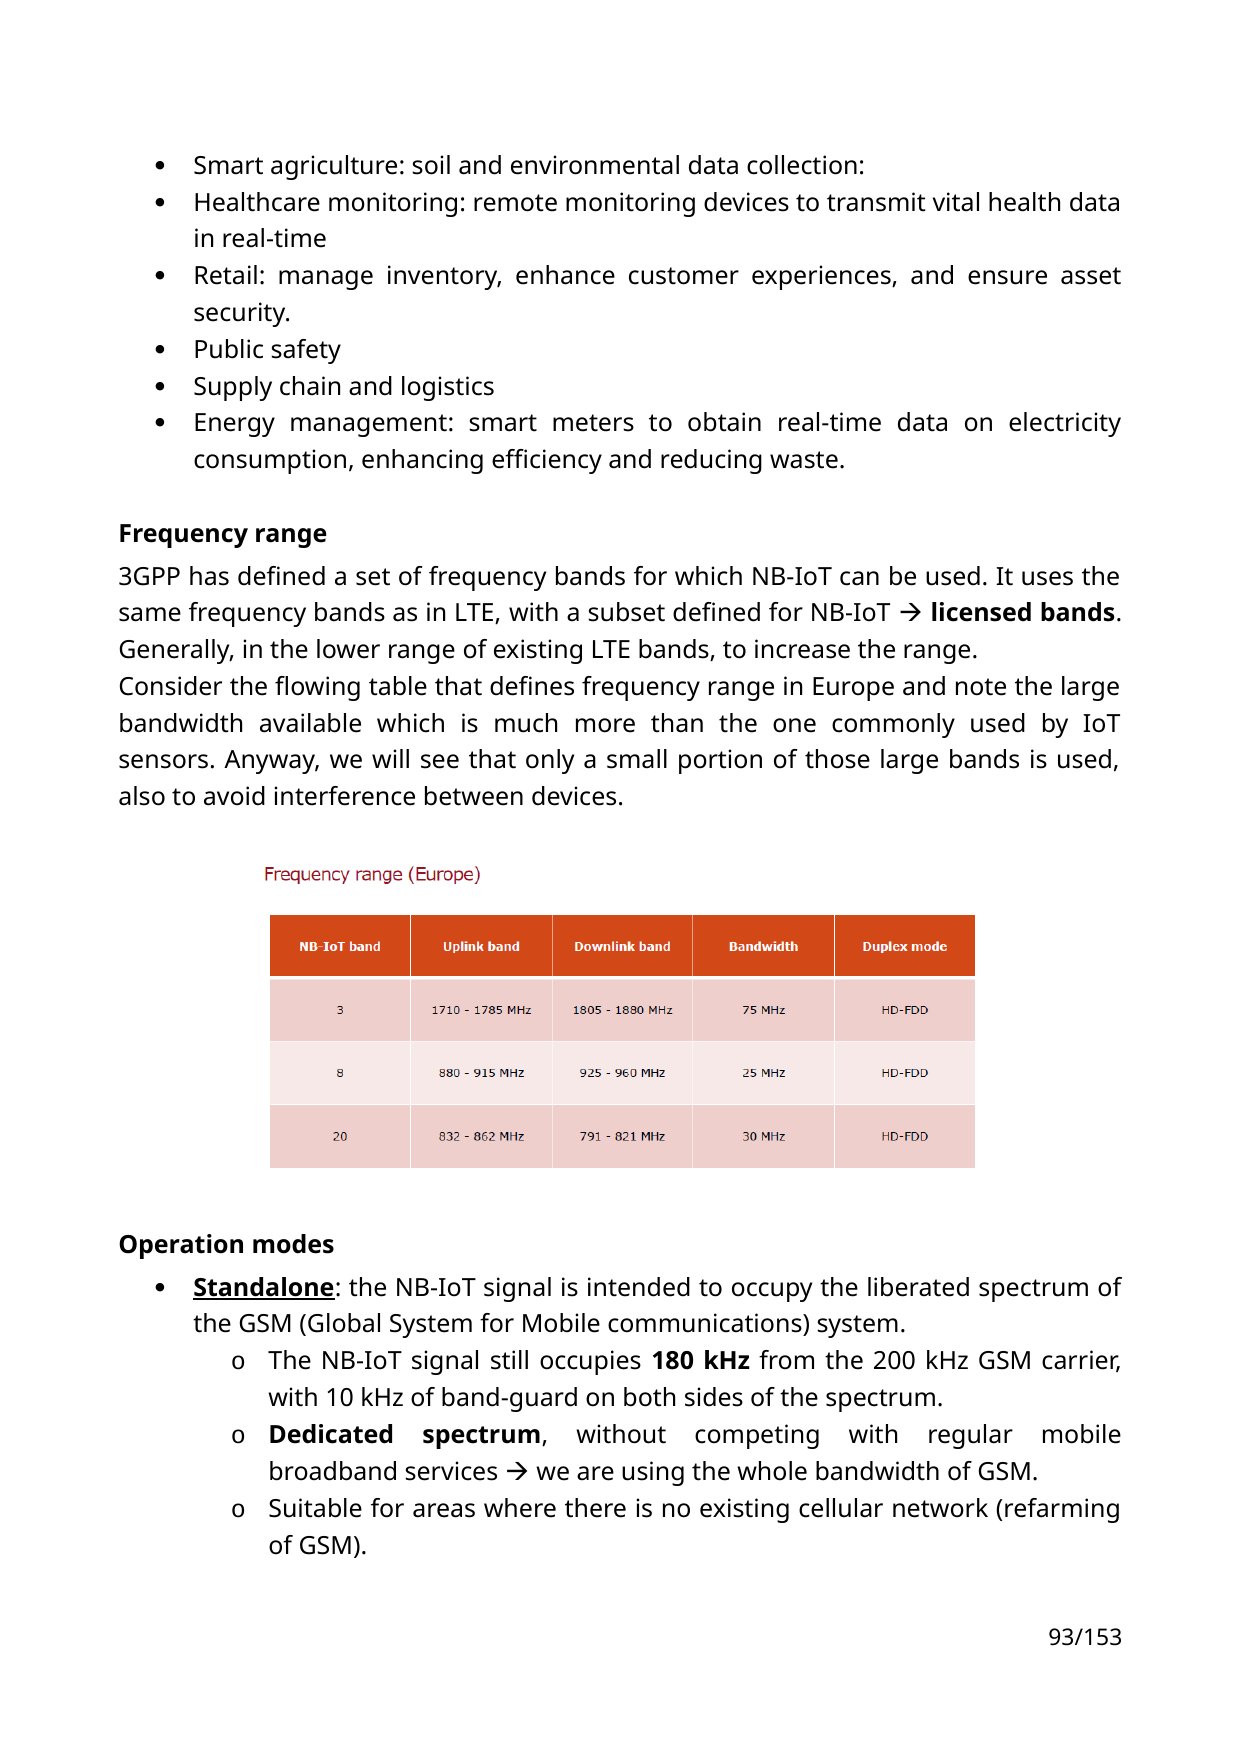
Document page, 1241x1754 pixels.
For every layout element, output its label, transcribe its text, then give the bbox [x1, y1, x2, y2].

list Supply chain and logistics [156, 368, 1122, 402]
list Energy management: smart meters to obtain real-time data on electricity consumption, enhancing efficiency and reducing waste. [156, 405, 1122, 476]
list Retail: manage inventory, enhance customer experiences, and ensure asset security. [156, 258, 1122, 329]
list Dedicated spectrum, without competing with regular mobile broadband services we are using the whole bandwidth of GSM. [231, 1417, 1122, 1488]
list The NB-IoT signal still occupies 180 kHz from the 200 kHz GSM carrier, with 10 kHz of band-guard on both sides of the spectrum. [231, 1343, 1122, 1414]
list Smart agriculture: soil and environmental data collection: [156, 148, 1122, 182]
text 3GPP has defined a set of frequency bands for which NB-IoT can be used. It uses the same frequency bands as in LTE, with a subset defined for NB-IoT licensed bands. Generally, in the lower range of existing LTE bands, to increase the range. [118, 558, 1122, 666]
list Standalone: the NB-IoT signal is intended to occupy the liberated spectrum of the GSM (Global System for Mobile communications) system. [156, 1269, 1122, 1340]
list Healthcare monitoring: remote monitoring devices to transmit vital health data in real-time [156, 184, 1122, 255]
picture [244, 852, 996, 1188]
list Suitable for areas where there is no existing cellular network (refarming of GSM). [231, 1490, 1122, 1561]
list Public safety [156, 331, 1122, 366]
text Operation modes [118, 1226, 1122, 1260]
text Frequency range [118, 515, 1122, 549]
text Consider the flowing table that defines frequency range in Europe and note the large bandwidth available which is much more than the one commonly used by IoT sensors. Anyway, we will see that only a small portion of those large bands is used, also to avoid interference between devices. [118, 669, 1122, 813]
